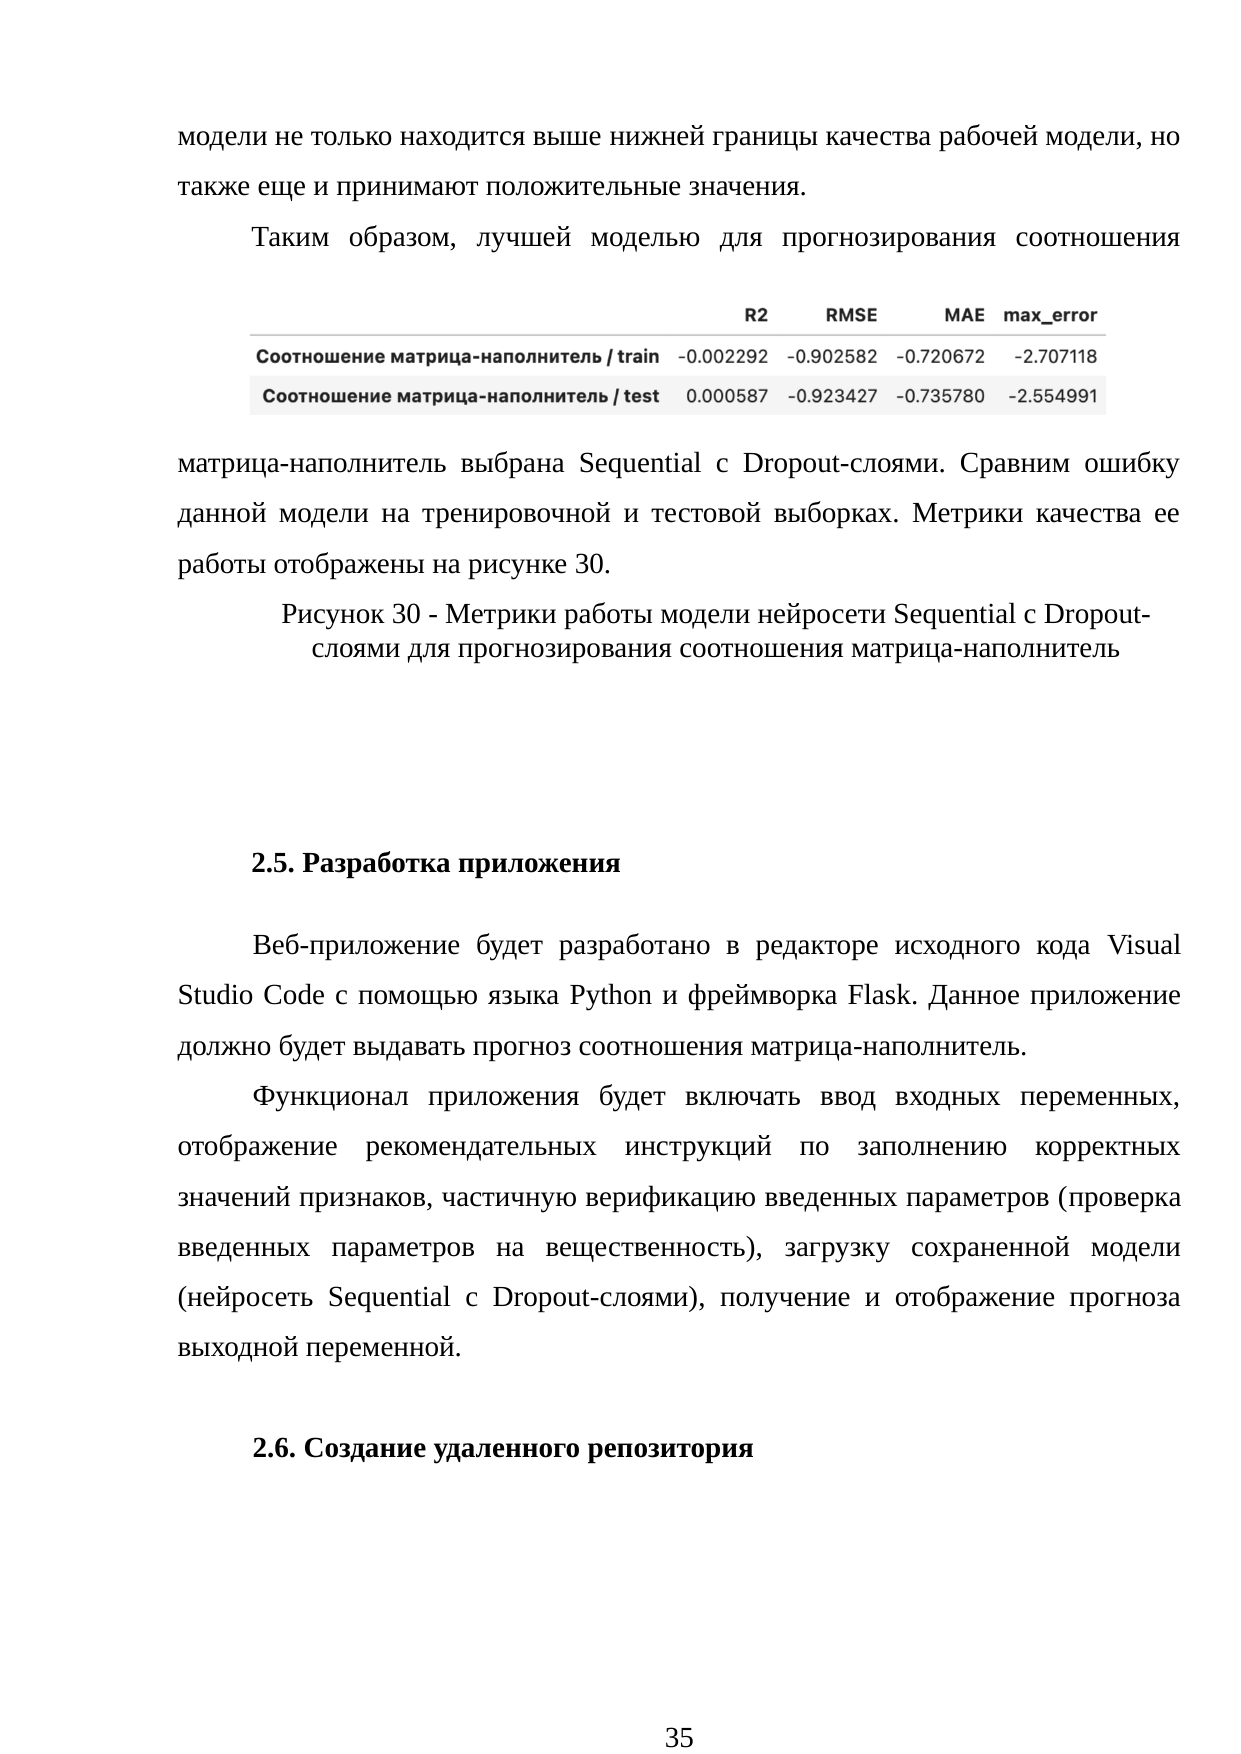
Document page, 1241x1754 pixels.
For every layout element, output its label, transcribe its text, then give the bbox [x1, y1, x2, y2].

text Веб-приложение будет разработано в редакторе исходного кода Visual Studio Code с помощью языка Python и фреймворка Flask. Данное приложение должно будет выдавать прогноз соотношения матрица-наполнитель. [177, 927, 1181, 1061]
text Рисунок 30 - Метрики работы модели нейросети Sequential с Dropout- [177, 596, 1181, 630]
picture [249, 299, 1107, 421]
subtitle 2.5. Разработка приложения [177, 846, 1181, 879]
text Функционал приложения будет включать ввод входных переменных, отображение рекомендательных инструкций по заполнению корректных значений признаков, частичную верификацию введенных параметров (проверка введенных параметров на вещественность), загрузку сохраненной модели (нейросеть Sequential с Dropout-слоями), получение и отображение прогноза выходной переменной. [177, 1078, 1181, 1363]
text 2.6. Создание удаленного репозитория [177, 1430, 1181, 1464]
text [177, 118, 1181, 202]
text слоями для прогнозирования соотношения матрица-наполнитель [177, 630, 1181, 663]
